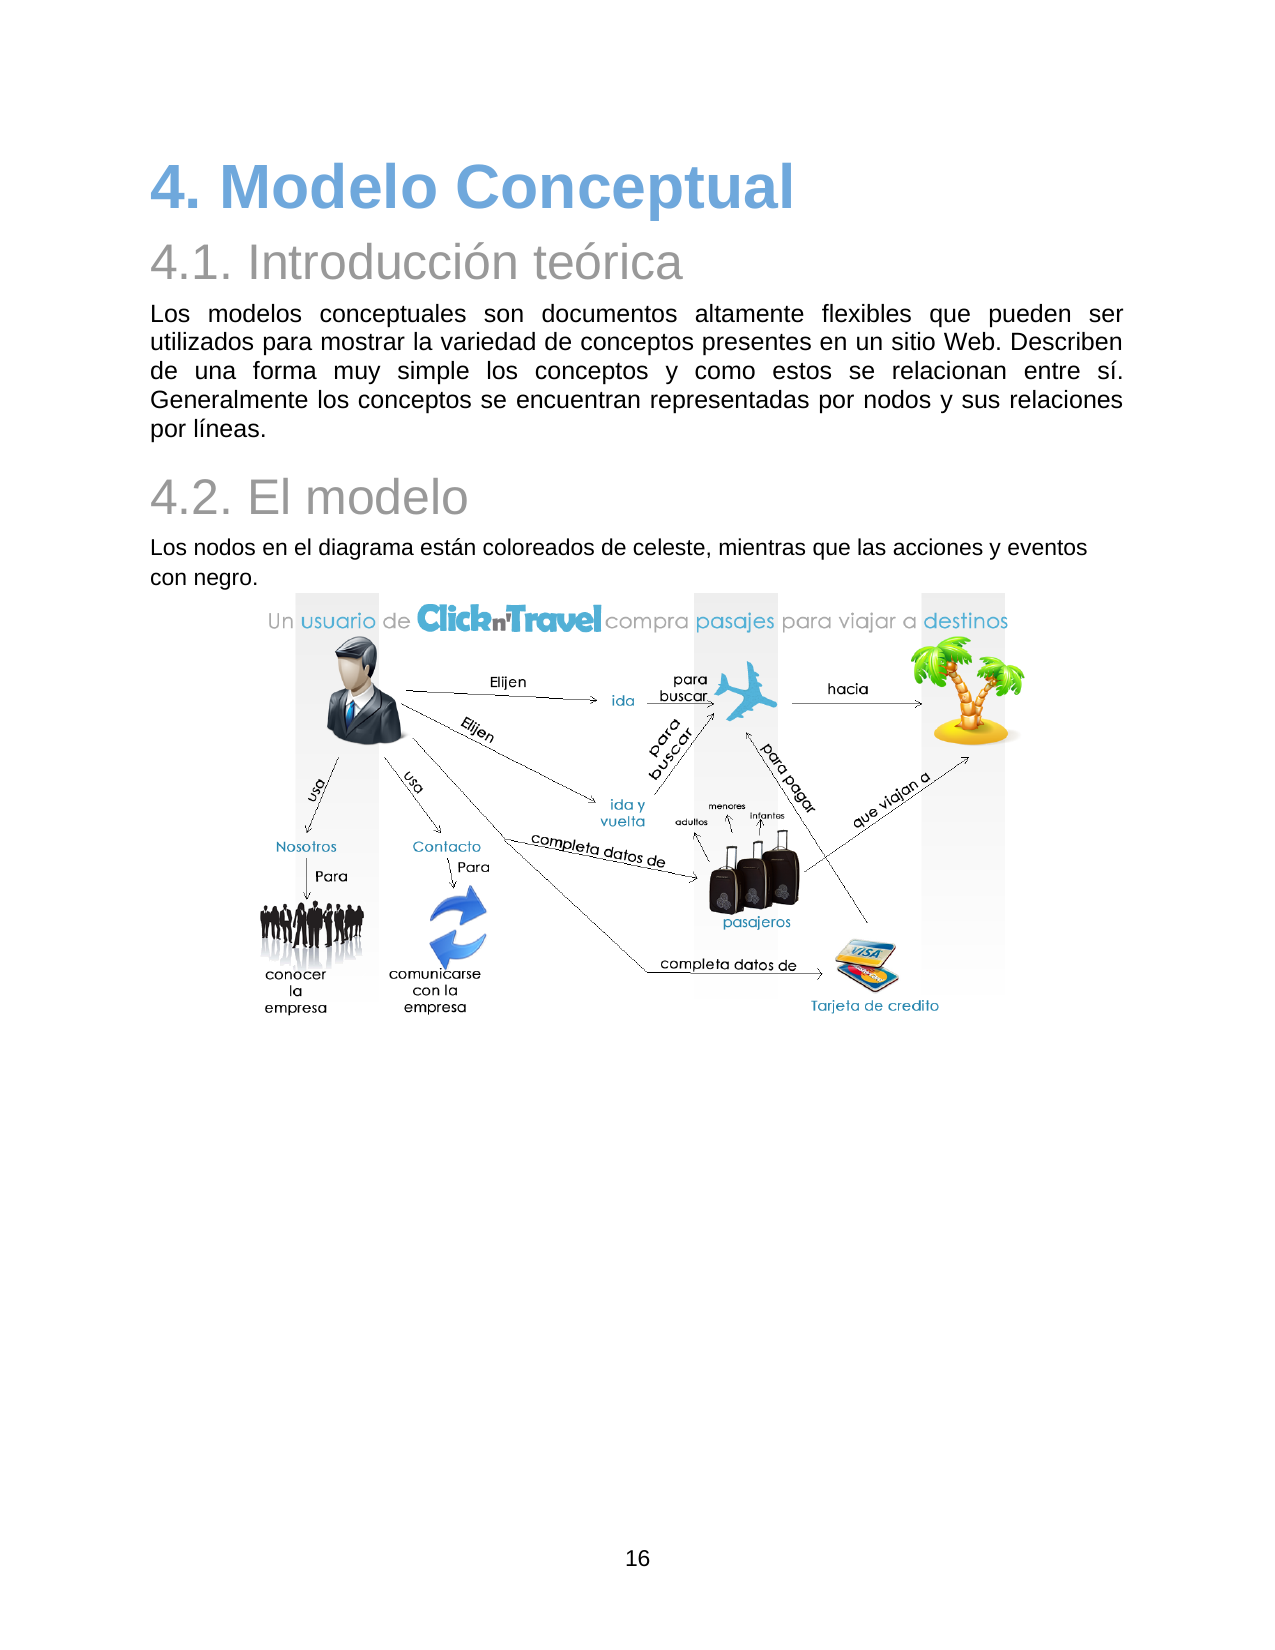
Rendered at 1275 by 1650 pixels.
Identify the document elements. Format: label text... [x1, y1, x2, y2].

text Los nodos en el diagrama están coloreados de celeste, mientras que las acciones y eventos con negro. [150, 533, 1125, 590]
text 4.2. El modelo [150, 467, 1125, 525]
text 4.1. Introducción teórica [150, 233, 1125, 290]
text Los modelos conceptuales son documentos altamente flexibles que pueden ser utilizados para mostrar la variedad de conceptos presentes en un sitio Web. Describen de una forma muy simple los conceptos y como estos se relacionan entre sí. Generalmente los conceptos se encuentran representadas por nodos y sus relaciones por líneas. [150, 299, 1125, 442]
picture [150, 593, 1125, 1151]
text 4. Modelo Conceptual [150, 150, 1125, 222]
